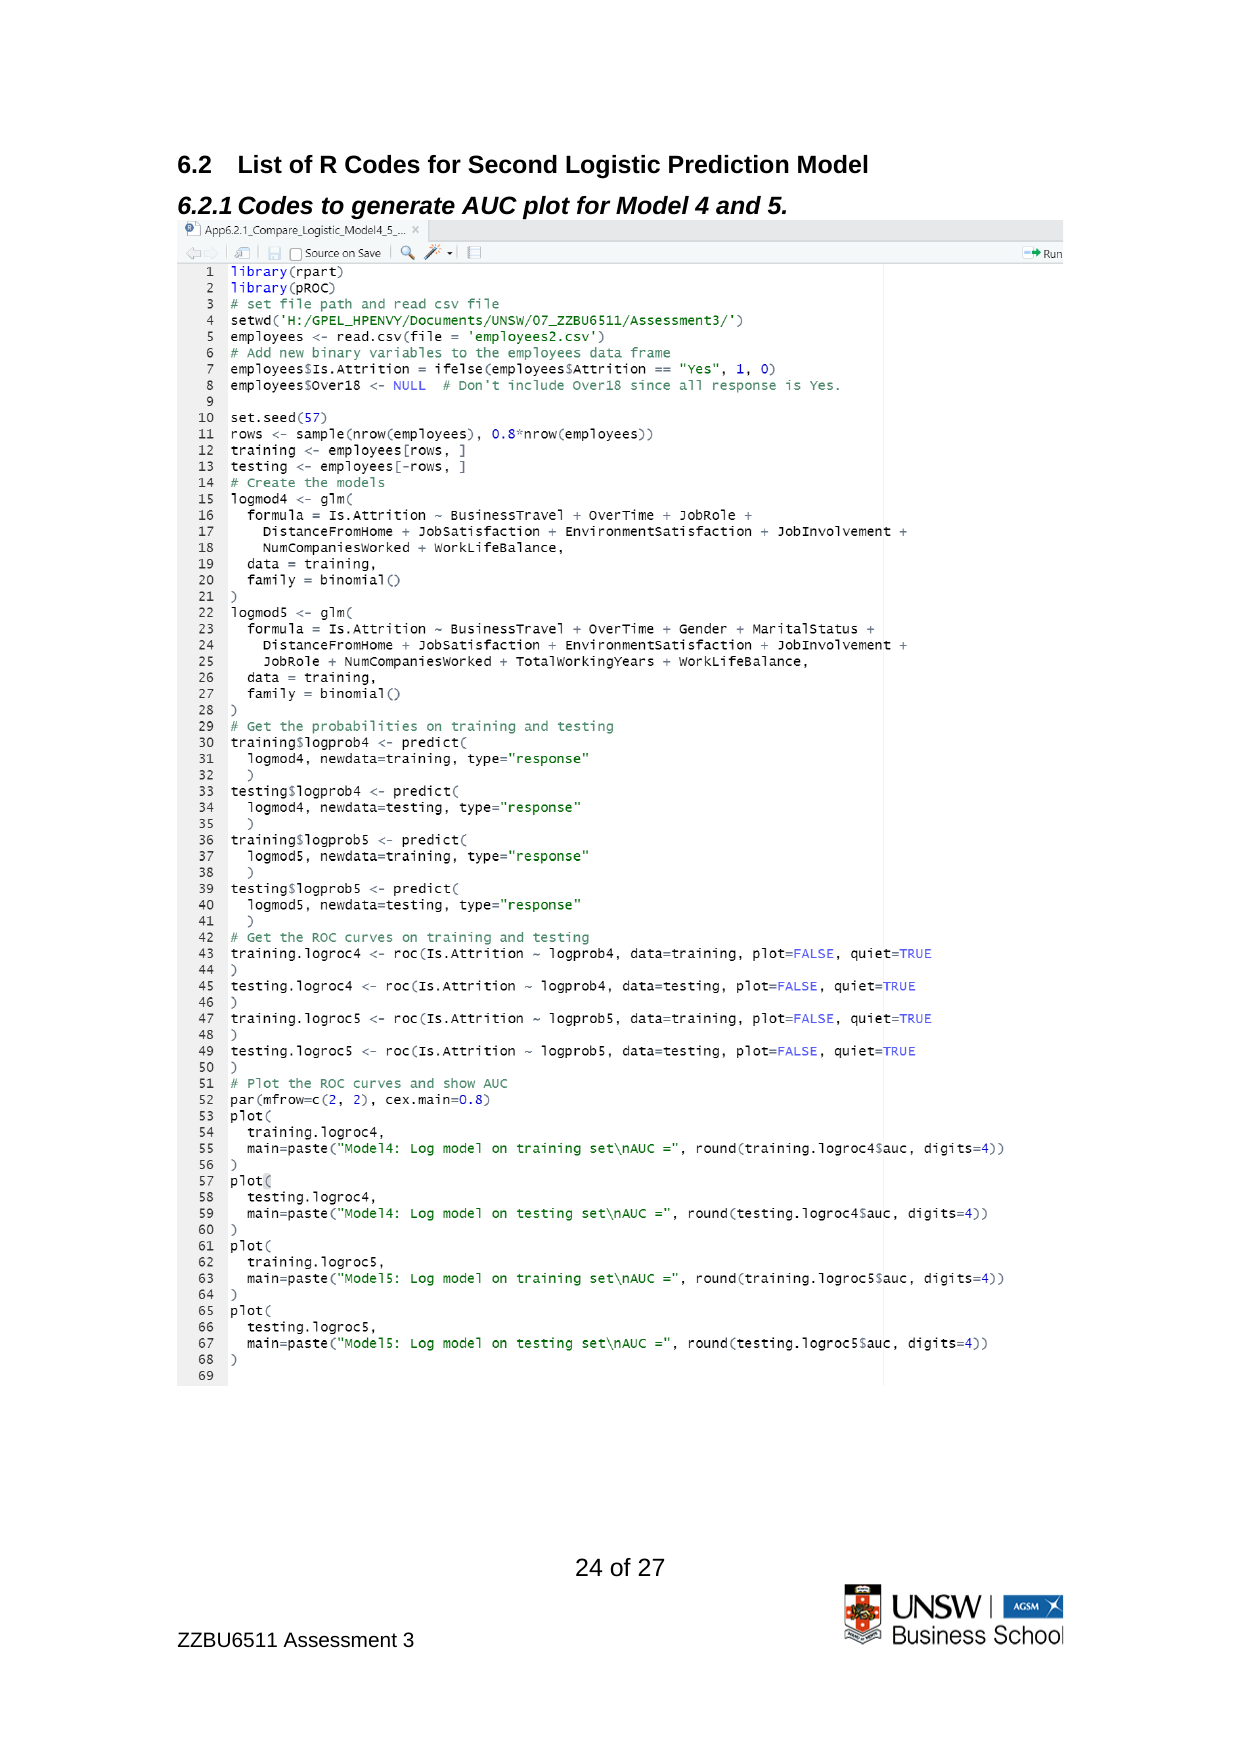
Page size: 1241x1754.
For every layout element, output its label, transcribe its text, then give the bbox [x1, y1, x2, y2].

picture [177, 220, 1064, 1386]
picture [844, 1581, 1064, 1648]
subtitle Codes to generate AUC plot for Model 4 and 5. [177, 191, 1063, 220]
subtitle List of R Codes for Second Logistic Prediction Model [177, 150, 1063, 179]
